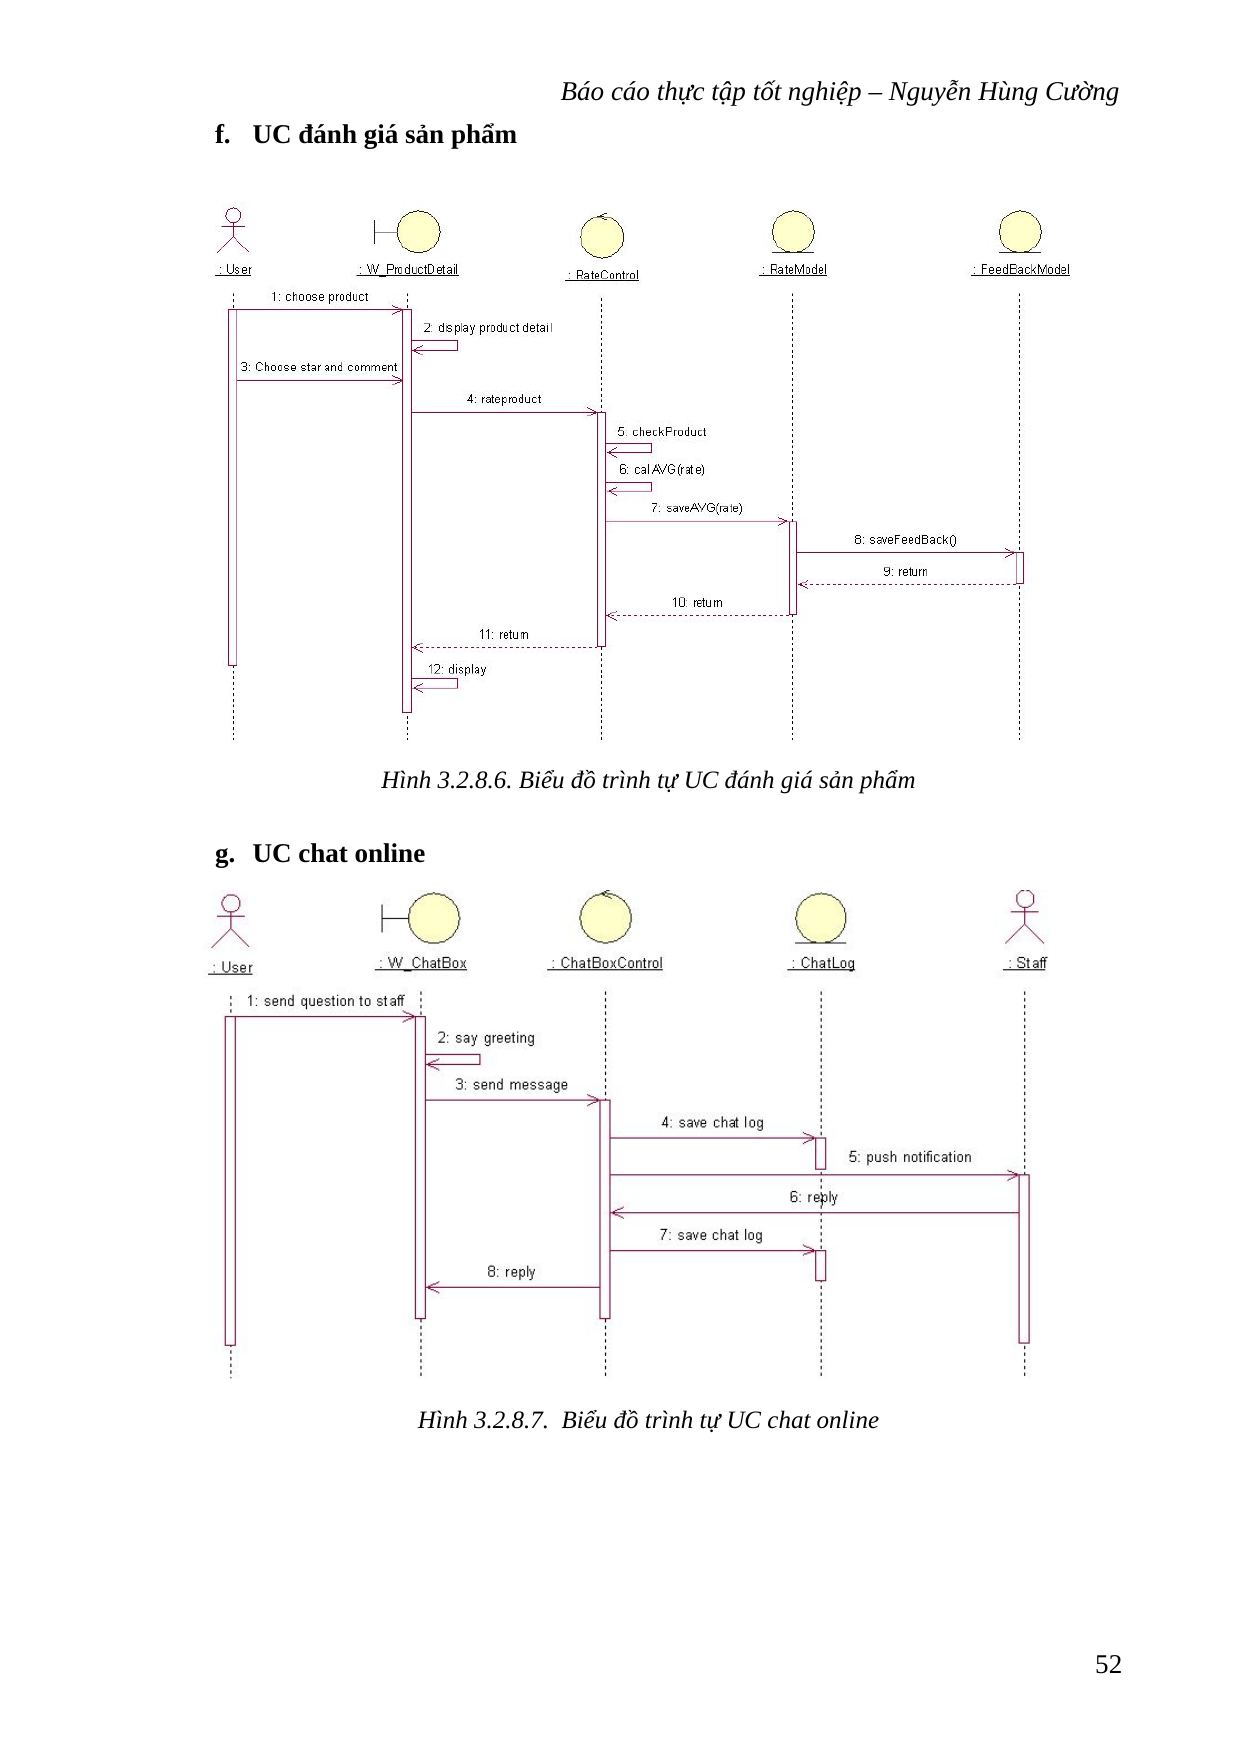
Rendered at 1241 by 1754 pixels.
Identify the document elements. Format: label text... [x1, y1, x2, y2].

subtitle UC đánh giá sản phẩm [215, 118, 1122, 149]
subtitle UC chat online [215, 837, 1122, 868]
text Hình 3.2.8.7. Biểu đồ trình tự UC chat online [177, 1405, 1122, 1433]
picture [177, 890, 1122, 1405]
text Hình 3.2.8.6. Biểu đồ trình tự UC đánh giá sản phẩm [177, 765, 1122, 793]
picture [177, 202, 1122, 765]
